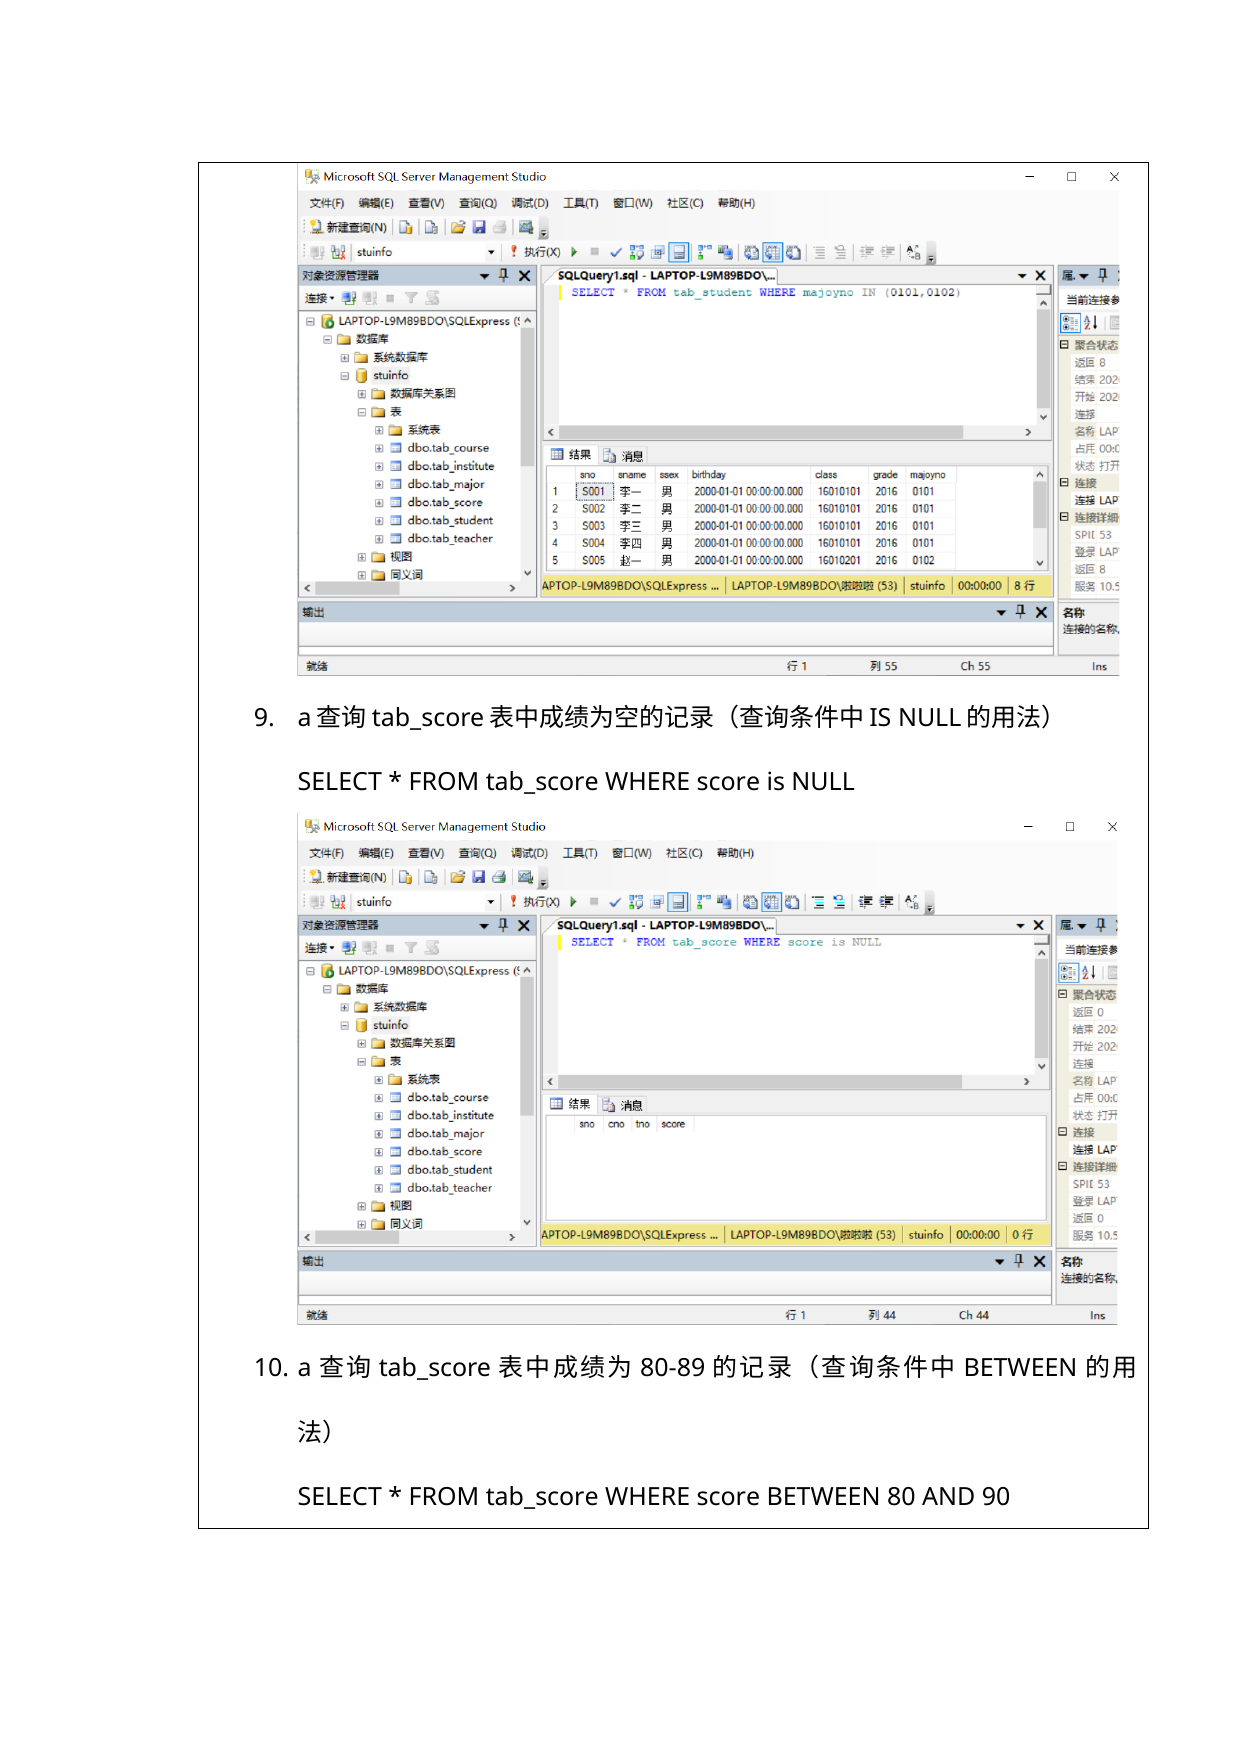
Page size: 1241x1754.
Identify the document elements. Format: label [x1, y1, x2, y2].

table_cell [199, 163, 1148, 1528]
picture [297, 163, 1120, 676]
picture [297, 813, 1118, 1325]
